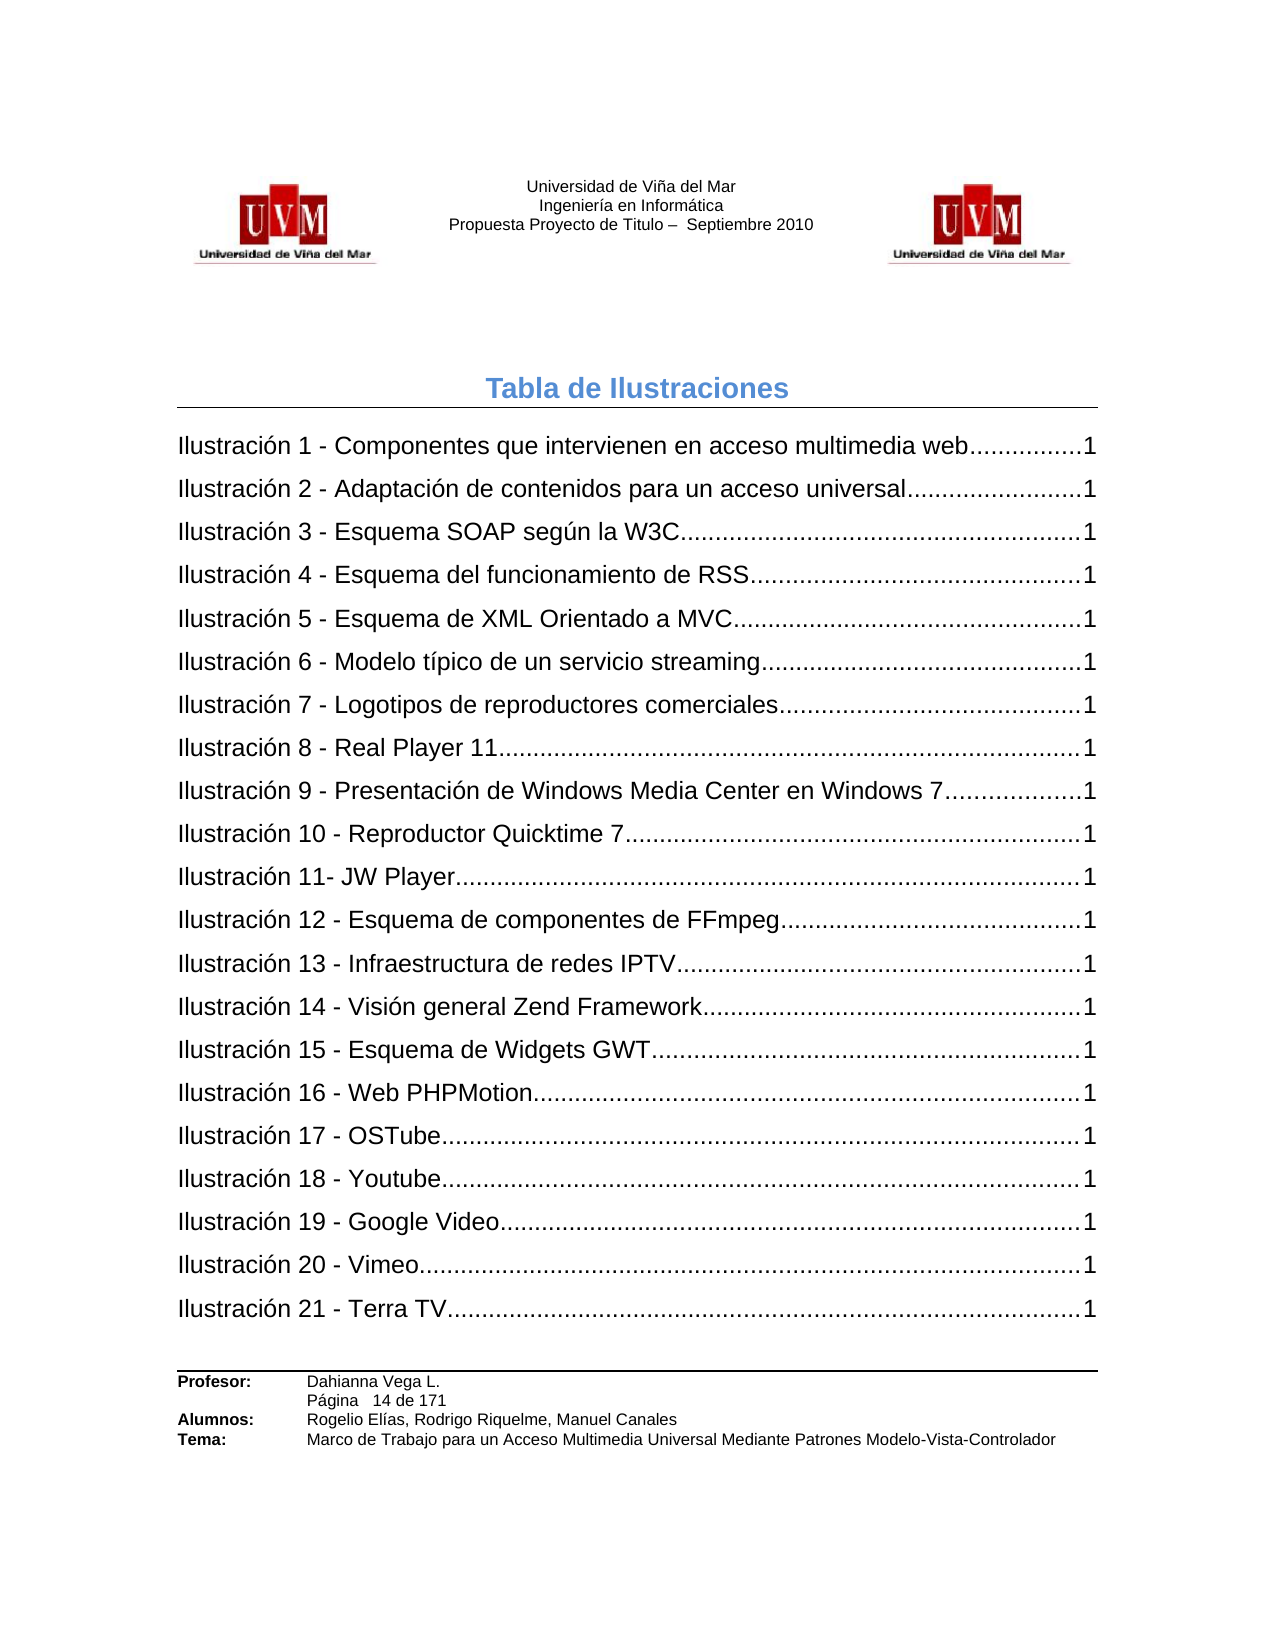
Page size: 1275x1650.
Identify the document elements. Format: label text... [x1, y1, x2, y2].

text Ilustración 4 - Esquema del funcionamiento de RSS 1 [177, 560, 1098, 589]
text Ilustración 11- JW Player 1 [177, 862, 1098, 891]
text Ilustración 2 - Adaptación de contenidos para un acceso universal 1 [177, 474, 1098, 503]
text Ilustración 16 - Web PHPMotion 1 [177, 1078, 1098, 1107]
text Ilustración 13 - Infraestructura de redes IPTV 1 [177, 948, 1098, 977]
picture [177, 176, 390, 267]
text Ilustración 19 - Google Video 1 [177, 1207, 1098, 1236]
text Ilustración 10 - Reproductor Quicktime 7 1 [177, 819, 1098, 848]
title Tabla de Ilustraciones [177, 371, 1098, 407]
text Ilustración 14 - Visión general Zend Framework 1 [177, 992, 1098, 1020]
text Ilustración 5 - Esquema de XML Orientado a MVC 1 [177, 603, 1098, 632]
text Ilustración 9 - Presentación de Windows Media Center en Windows 7 1 [177, 776, 1098, 805]
text Ilustración 7 - Logotipos de reproductores comerciales 1 [177, 690, 1098, 718]
text Ilustración 3 - Esquema SOAP según la W3C 1 [177, 517, 1098, 546]
text Ilustración 1 - Componentes que intervienen en acceso multimedia web 1 [177, 431, 1098, 460]
text Ilustración 17 - OSTube 1 [177, 1121, 1098, 1150]
text Ilustración 6 - Modelo típico de un servicio streaming 1 [177, 647, 1098, 675]
text Ilustración 12 - Esquema de componentes de FFmpeg 1 [177, 905, 1098, 934]
picture [871, 176, 1084, 267]
text Ilustración 8 - Real Player 11 1 [177, 733, 1098, 762]
text Ilustración 20 - Vimeo 1 [177, 1250, 1098, 1279]
text Ilustración 21 - Terra TV 1 [177, 1293, 1098, 1322]
text Ilustración 15 - Esquema de Widgets GWT 1 [177, 1035, 1098, 1063]
text Ilustración 18 - Youtube 1 [177, 1164, 1098, 1193]
